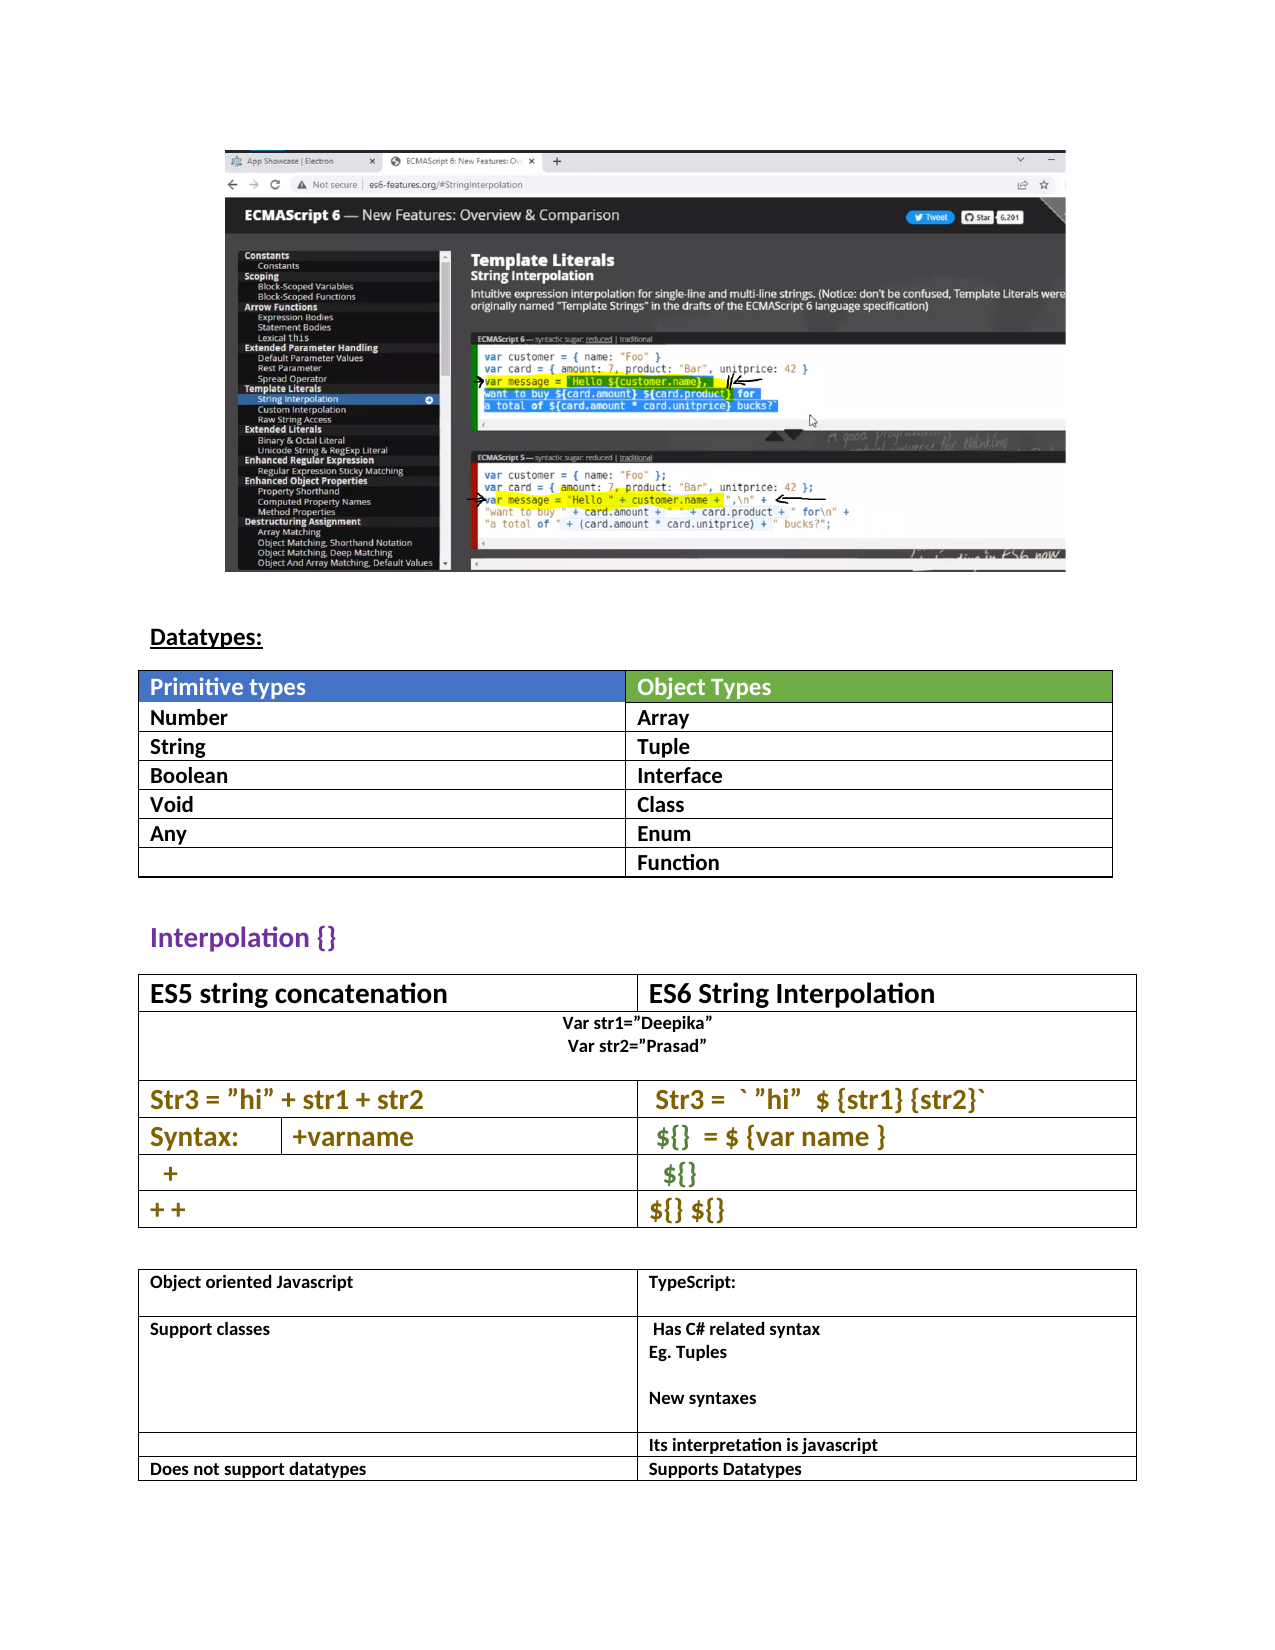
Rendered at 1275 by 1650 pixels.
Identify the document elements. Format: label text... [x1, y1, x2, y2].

table_cell + [139, 1155, 637, 1190]
table_header Object Types [626, 671, 1112, 702]
table_cell ${} [638, 1155, 1136, 1190]
table_cell Str3 = ` ”hi” $ {str1} {str2}` [638, 1081, 1136, 1117]
table_cell + + [139, 1191, 637, 1227]
table_cell Syntax: [139, 1118, 281, 1154]
table_cell Supports Datatypes [638, 1457, 1136, 1480]
table_cell [139, 848, 625, 876]
table_cell Class [626, 790, 1112, 818]
table_cell ${} ${} [638, 1191, 1136, 1227]
table_header ES5 string concatenation [139, 975, 637, 1011]
table_cell Function [626, 848, 1112, 876]
table_cell String [139, 732, 625, 760]
table_cell Does not support datatypes [139, 1457, 637, 1480]
table_cell [139, 1433, 637, 1456]
table_cell Number [139, 702, 625, 731]
table_cell Enum [626, 819, 1112, 847]
table_header ES6 String Interpolation [638, 975, 1136, 1011]
table_header Primitive types [139, 671, 625, 702]
picture [225, 150, 1066, 572]
table_cell Var str1=”Deepika” Var str2=”Prasad” [139, 1012, 1136, 1080]
table_header TypeScript: [638, 1270, 1136, 1316]
table_cell ${} = $ {var name } [638, 1118, 1136, 1154]
table_cell Its interpretation is javascript [638, 1433, 1136, 1456]
text Interpolation {} [150, 919, 1125, 954]
table_cell Str3 = ”hi” + str1 + str2 [139, 1081, 637, 1117]
table_cell Support classes [139, 1317, 637, 1432]
table_cell Array [626, 703, 1112, 731]
text Datatypes: [150, 621, 1125, 651]
table_cell Tuple [626, 732, 1112, 760]
table_cell +varname [282, 1118, 637, 1154]
table_cell Any [139, 819, 625, 847]
table_cell Boolean [139, 761, 625, 789]
table_cell Interface [626, 761, 1112, 789]
table_cell Void [139, 790, 625, 818]
table_header Object oriented Javascript [139, 1270, 637, 1316]
table_cell Has C# related syntax Eg. Tuples New syntaxes [638, 1317, 1136, 1432]
